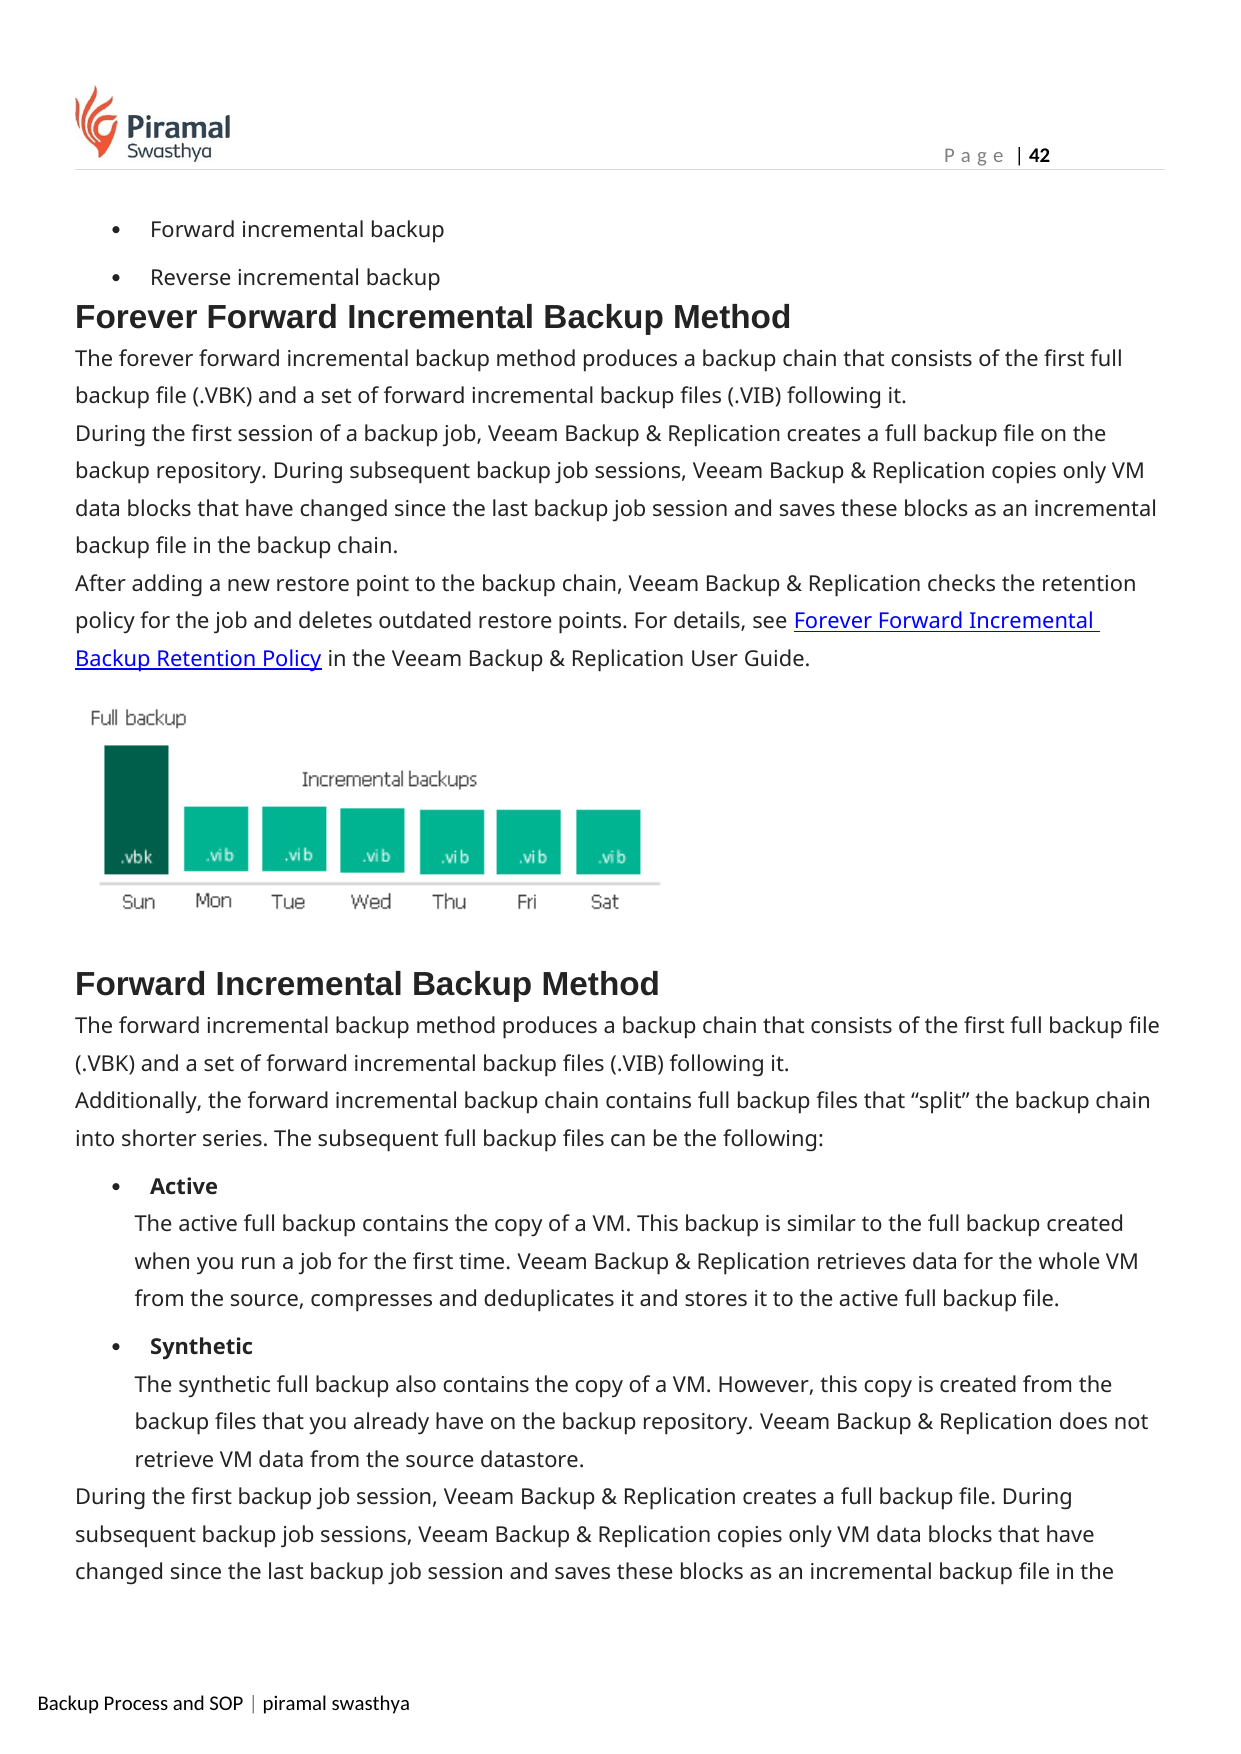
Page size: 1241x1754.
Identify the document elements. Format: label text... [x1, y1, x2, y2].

text During the first session of a backup job, Veeam Backup & Replication creates a full backup file on the backup repository. During subsequent backup job sessions, Veeam Backup & Replication copies only VM data blocks that have changed since the last backup job session and saves these blocks as an incremental backup file in the backup chain. [75, 410, 1165, 560]
list Forward incremental backup [112, 206, 1165, 244]
text The forward incremental backup method produces a backup chain that consists of the first full backup file (.VBK) and a set of forward incremental backup files (.VIB) following it. [75, 1003, 1165, 1078]
list The synthetic full backup also contains the copy of a VM. However, this copy is created from the backup files that you already have on the backup repository. Veeam Backup & Replication does not retrieve VM data from the source datastore. [134, 1361, 1165, 1473]
picture [75, 697, 661, 928]
text The forever forward incremental backup method produces a backup chain that consists of the first full backup file (.VBK) and a set of forward incremental backup files (.VIB) following it. [75, 335, 1165, 410]
text After adding a new restore point to the backup chain, Veeam Backup & Replication checks the retention policy for the job and deletes outdated restore points. For details, see Forever Forward Incremental Backup Retention Policy in the Veeam Backup & Replication User Guide. [75, 560, 1165, 673]
text Additionally, the forward incremental backup chain contains full backup files that “split” the backup chain into shorter series. The subsequent full backup files can be the following: [75, 1078, 1165, 1153]
list Active [112, 1163, 1165, 1201]
subtitle Forward Incremental Backup Method [75, 959, 1165, 1003]
list Synthetic [112, 1323, 1165, 1361]
list The active full backup contains the copy of a VM. This backup is similar to the full backup created when you run a job for the first time. Veeam Backup & Replication retrieves data for the whole VM from the source, compresses and deduplicates it and stores it to the active full backup file. [134, 1201, 1165, 1313]
picture [75, 85, 230, 162]
subtitle Forever Forward Incremental Backup Method [75, 292, 1165, 335]
list Reverse incremental backup [112, 254, 1165, 292]
